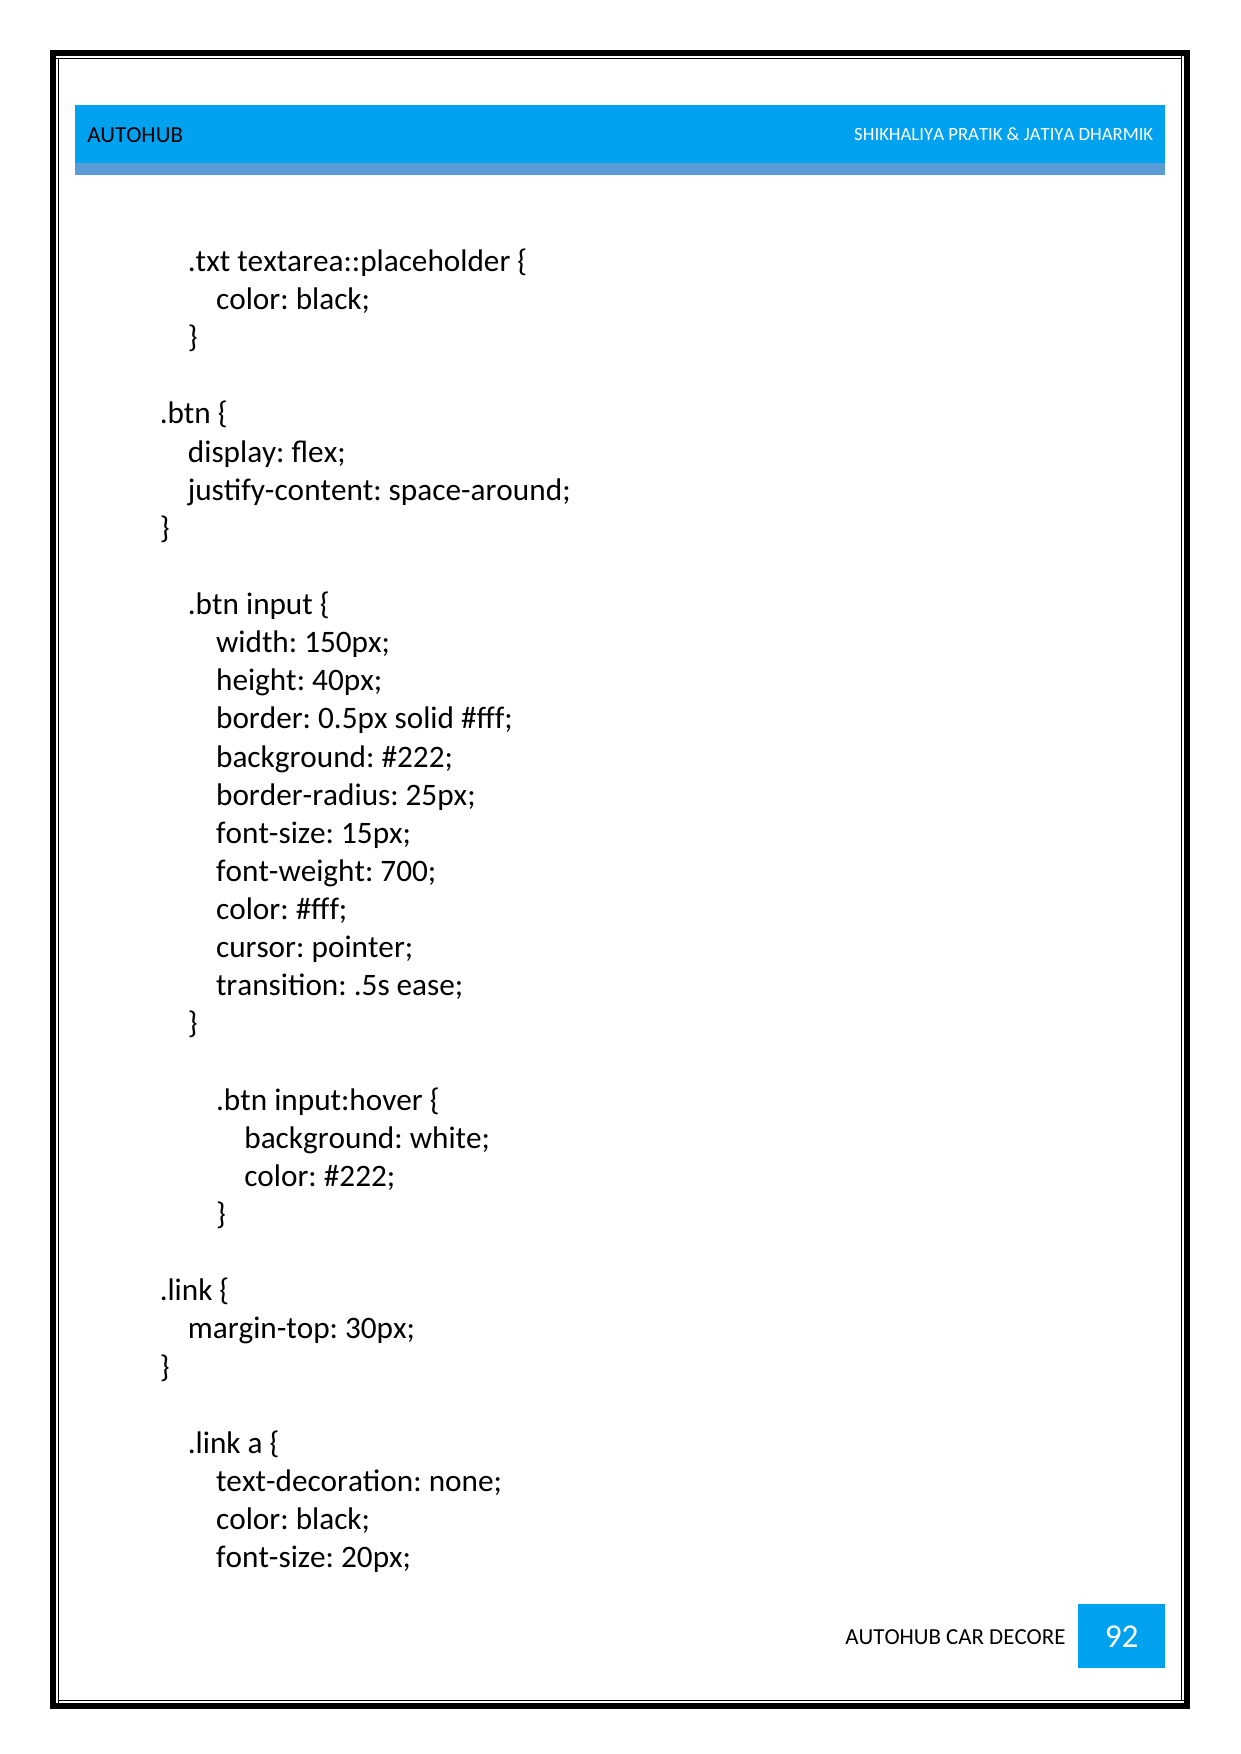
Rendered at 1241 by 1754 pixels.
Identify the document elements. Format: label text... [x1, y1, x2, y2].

text border-radius: 25px; [75, 775, 1165, 813]
text color: black; [75, 1499, 1165, 1537]
text background: white; [75, 1118, 1165, 1156]
text font-size: 15px; [75, 813, 1165, 851]
text background: #222; [75, 737, 1165, 775]
text color: #222; [75, 1156, 1165, 1194]
text font-size: 20px; [75, 1537, 1165, 1576]
text transition: .5s ease; [75, 966, 1165, 1004]
text } [75, 1347, 1165, 1385]
text } [75, 1194, 1165, 1232]
text margin-top: 30px; [75, 1309, 1165, 1347]
text cursor: pointer; [75, 927, 1165, 966]
text .btn input { [75, 584, 1165, 622]
text .btn input:hover { [75, 1080, 1165, 1118]
text .link { [75, 1271, 1165, 1309]
text .txt textarea::placeholder { [75, 241, 1165, 279]
text display: flex; [75, 432, 1165, 470]
text width: 150px; [75, 622, 1165, 661]
text color: black; [75, 279, 1165, 317]
text } [75, 1004, 1165, 1042]
text border: 0.5px solid #fff; [75, 699, 1165, 737]
text .link a { [75, 1423, 1165, 1461]
text color: #fff; [75, 889, 1165, 927]
text height: 40px; [75, 661, 1165, 699]
text .btn { [75, 394, 1165, 432]
text } [75, 508, 1165, 546]
text justify-content: space-around; [75, 470, 1165, 508]
text font-weight: 700; [75, 851, 1165, 889]
text } [75, 317, 1165, 356]
text text-decoration: none; [75, 1461, 1165, 1499]
